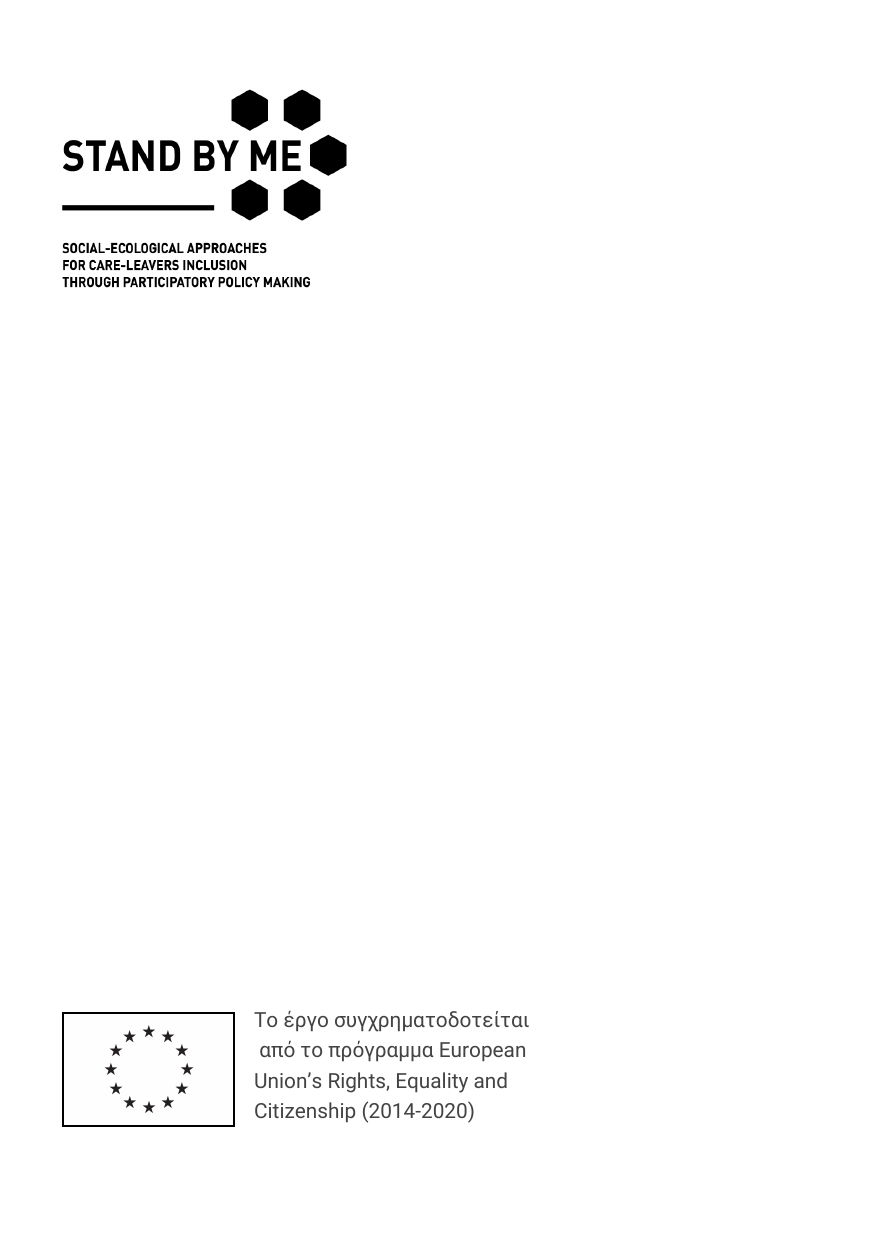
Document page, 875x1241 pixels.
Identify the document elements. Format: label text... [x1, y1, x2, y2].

text Citizenship (2014-2020) [235, 1099, 815, 1124]
picture [64, 1014, 233, 1125]
picture [58, 86, 407, 346]
text Union’s Rights, Equality and [235, 1069, 815, 1093]
text Το έργο συγχρηματοδοτείται [59, 1008, 815, 1032]
text από το πρόγραμμα European [235, 1038, 815, 1063]
